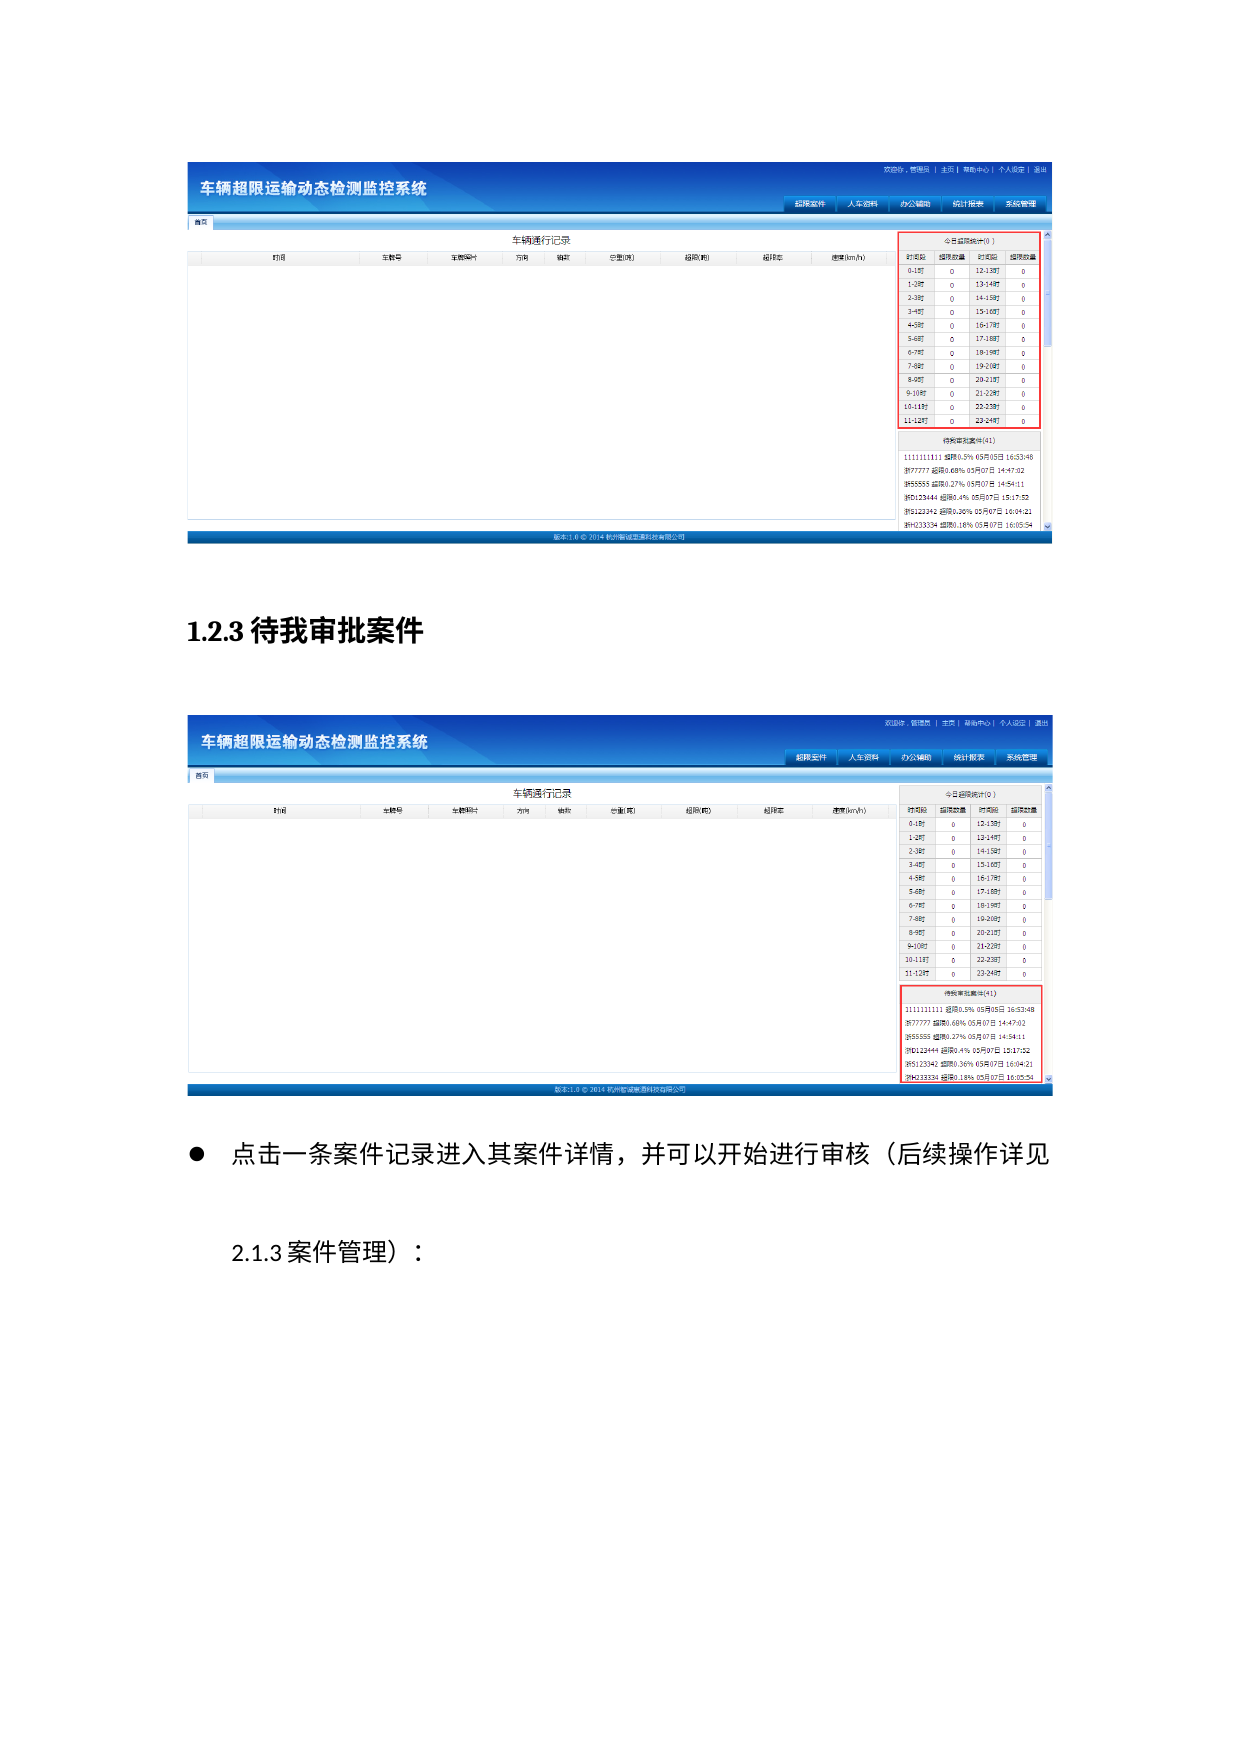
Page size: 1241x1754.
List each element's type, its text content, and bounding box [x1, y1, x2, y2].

picture [187, 162, 1053, 544]
list 点击一条案件记录进入其案件详情，并可以开始进行审核（后续操作详见2.1.3案件管理）： [187, 1120, 1053, 1283]
picture [187, 715, 1053, 1096]
subtitle 1.2.3待我审批案件 [187, 596, 1053, 661]
